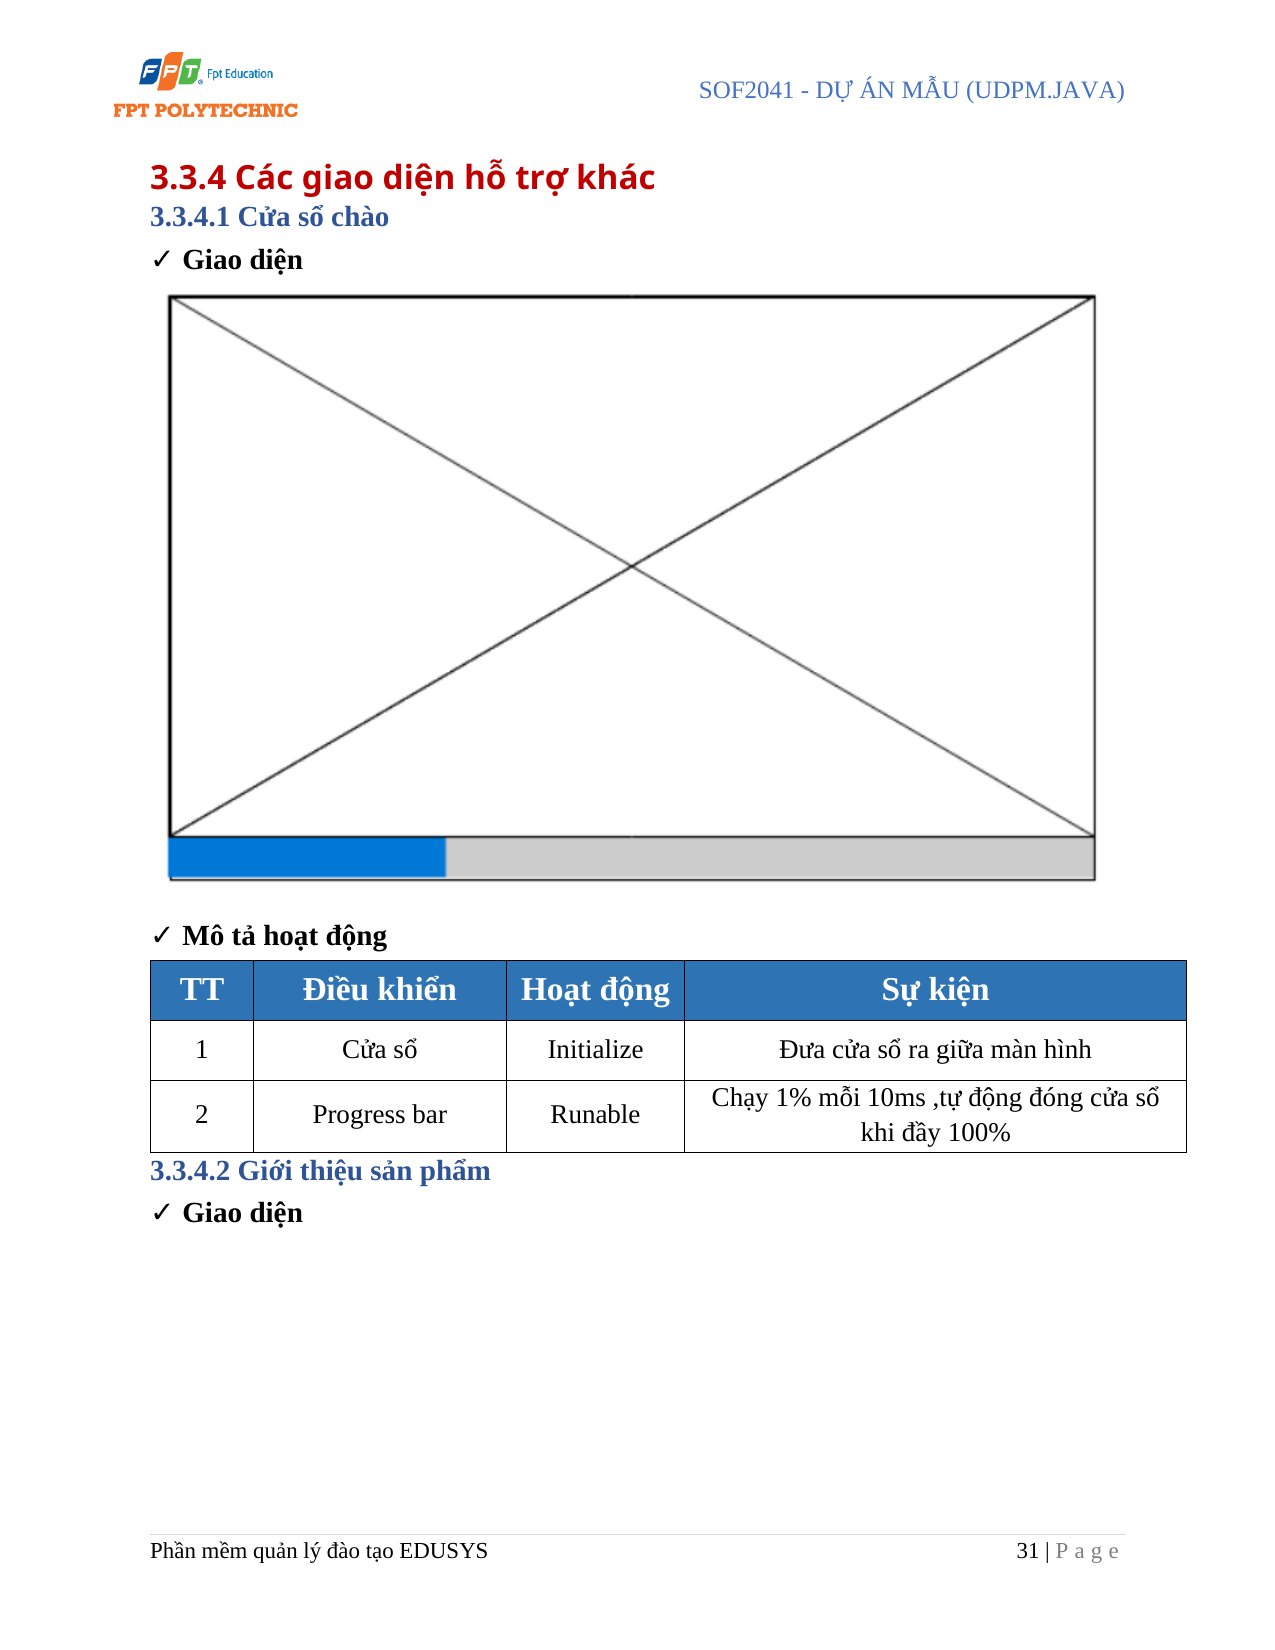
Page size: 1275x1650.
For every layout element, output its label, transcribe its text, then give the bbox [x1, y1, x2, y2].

text ✓ Giao diện [150, 1191, 1125, 1231]
table_header Hoạt động [507, 961, 684, 1020]
table_cell Initialize [507, 1021, 684, 1080]
table_header Điều khiển [254, 961, 506, 1020]
text ✓ Mô tả hoạt động [150, 914, 1125, 954]
text ✓ Giao diện [150, 238, 1125, 278]
picture [113, 52, 298, 117]
table_cell 2 [151, 1081, 253, 1152]
table_cell Progress bar [254, 1081, 506, 1152]
table_header Sự kiện [685, 961, 1186, 1020]
table_header TT [151, 961, 253, 1020]
text 3.3.4.2 Giới thiệu sản phẩm [150, 1153, 1125, 1186]
table_cell Cửa sổ [254, 1021, 506, 1080]
text 3.3.4.1 Cửa sổ chào [150, 199, 1125, 233]
table_cell Runable [507, 1081, 684, 1152]
table_cell Chạy 1% mỗi 10ms ,tự động đóng cửa sổ khi đầy 100% [685, 1081, 1186, 1152]
picture [150, 283, 1125, 911]
subtitle 3.3.4 Các giao diện hỗ trợ khác [150, 154, 1125, 199]
table_cell Đưa cửa sổ ra giữa màn hình [685, 1021, 1186, 1080]
table_cell 1 [151, 1021, 253, 1080]
